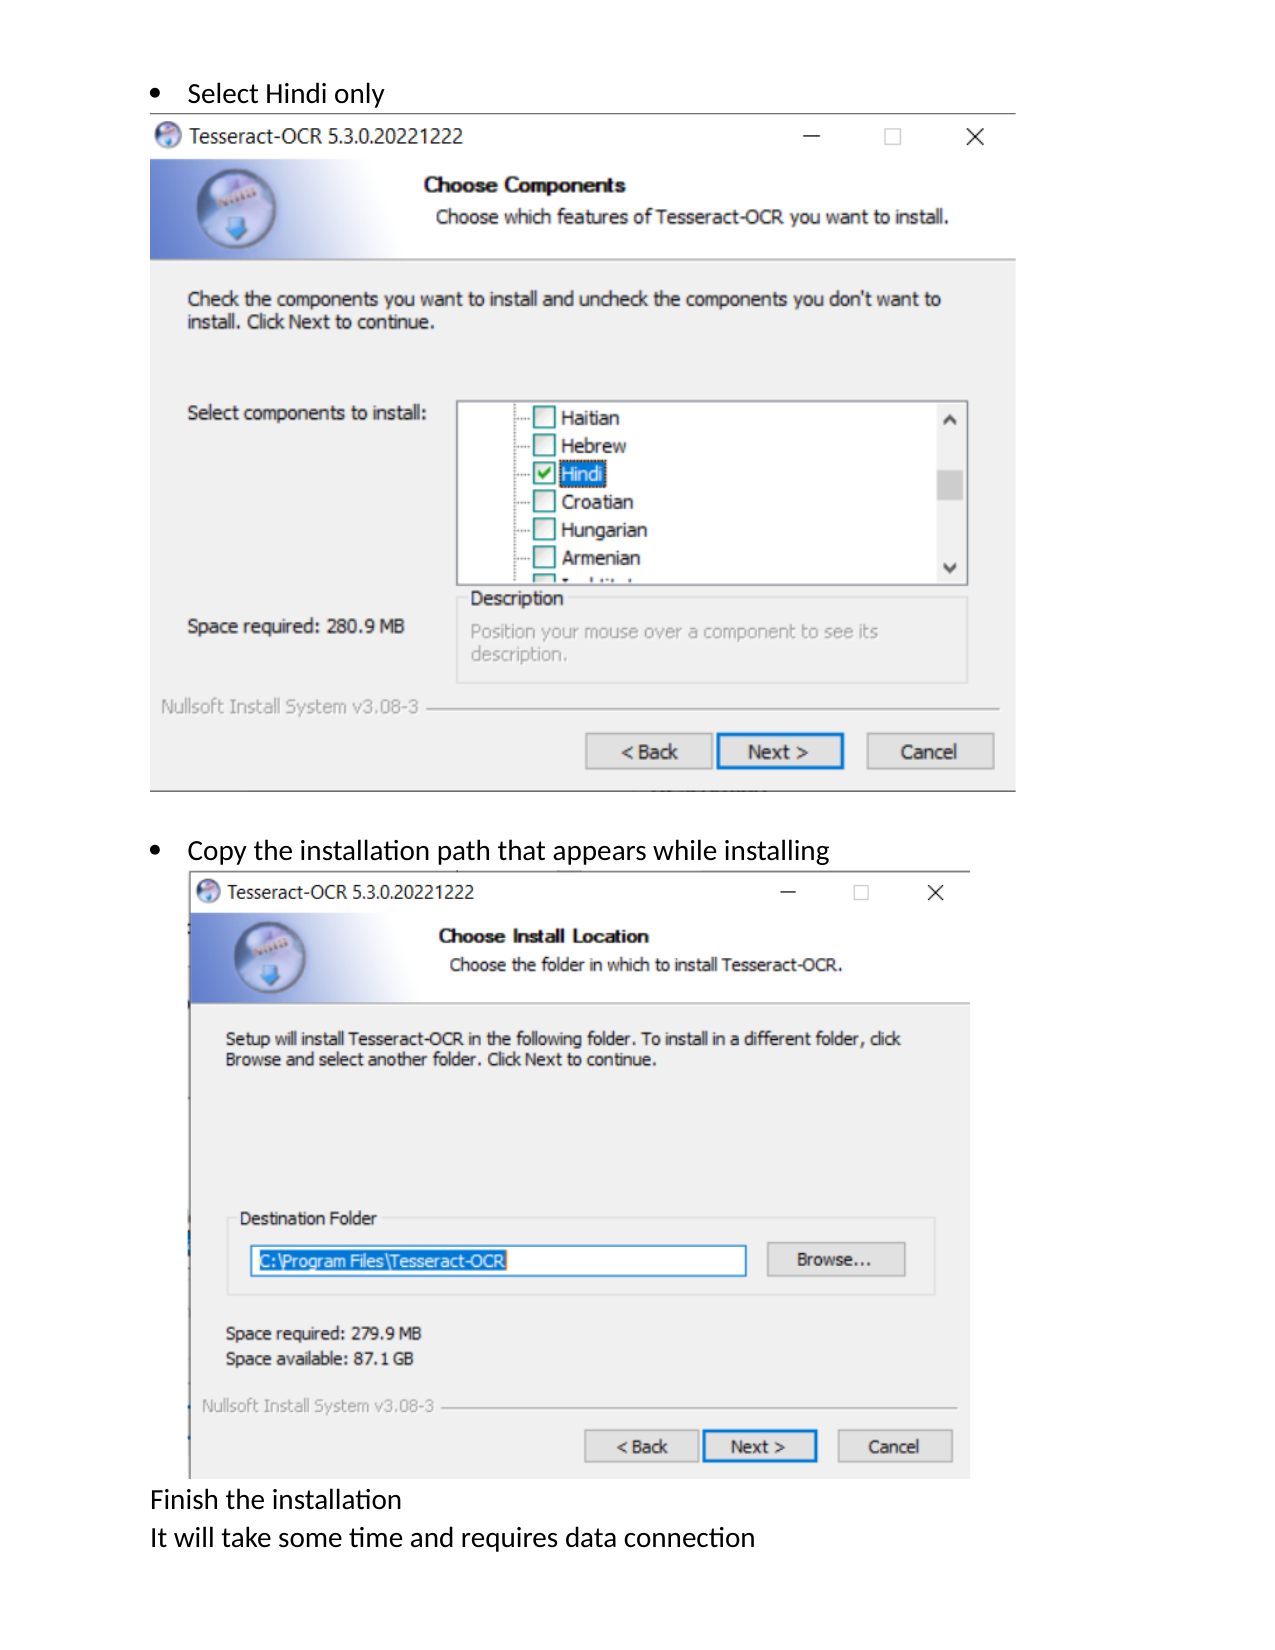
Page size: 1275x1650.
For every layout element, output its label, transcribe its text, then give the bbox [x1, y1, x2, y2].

list Copy the installation path that appears while installing [150, 832, 1200, 868]
picture [187, 870, 971, 1479]
list Finish the installation [150, 1481, 1200, 1516]
list It will take some time and requires data connection [150, 1519, 1200, 1555]
list Select Hindi only [150, 75, 1200, 111]
picture [150, 113, 1016, 792]
